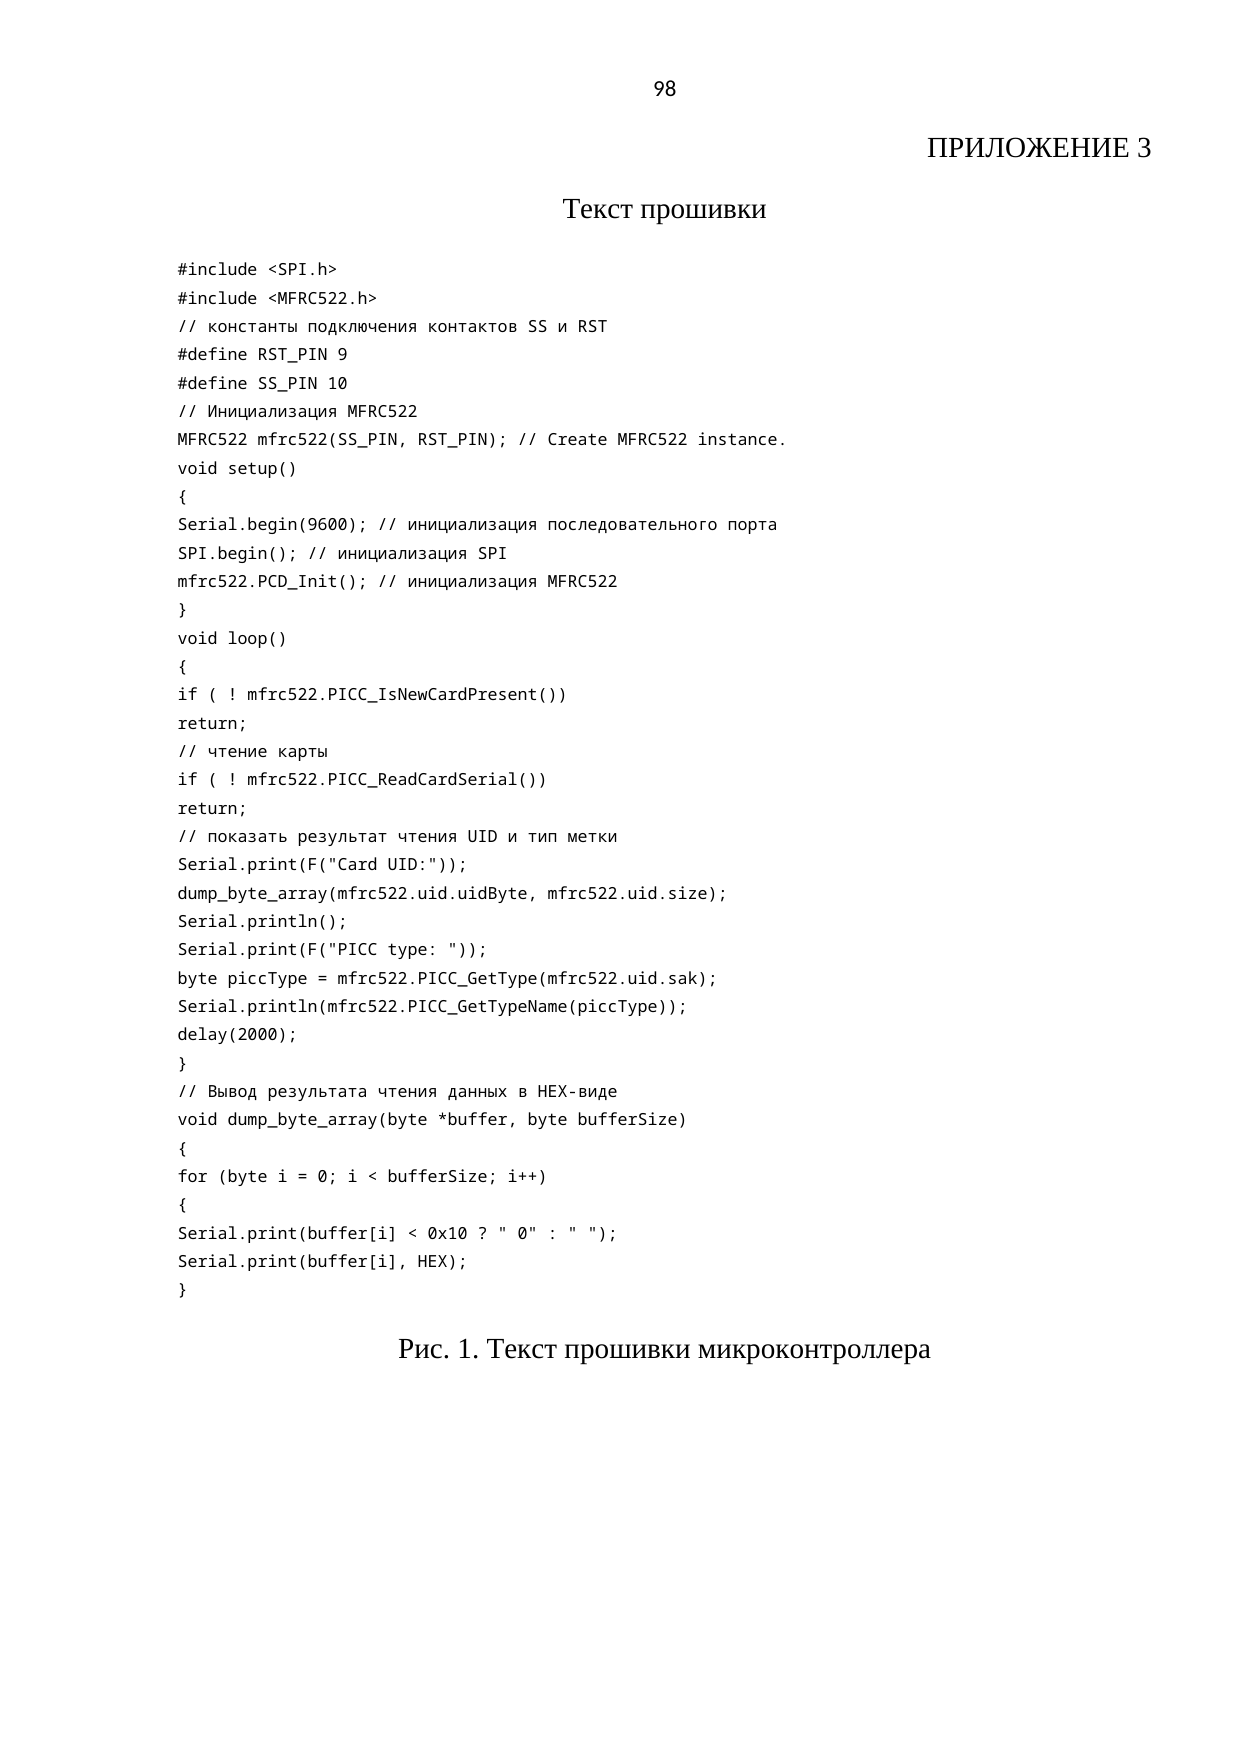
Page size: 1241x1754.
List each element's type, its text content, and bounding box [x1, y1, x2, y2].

text } [177, 1278, 1152, 1301]
text SPI.begin(); // инициализация SPI [177, 541, 1152, 564]
text return; [177, 711, 1152, 734]
text { [177, 655, 1152, 677]
text // чтение карты [177, 740, 1152, 762]
text { [177, 1193, 1152, 1216]
text // Инициализация MFRC522 [177, 400, 1152, 422]
text ПРИЛОЖЕНИЕ 3 [177, 130, 1152, 163]
text return; [177, 796, 1152, 819]
text #define RST_PIN 9 [177, 343, 1152, 366]
text Serial.begin(9600); // инициализация последовательного порта [177, 513, 1152, 536]
text // константы подключения контактов SS и RST [177, 315, 1152, 337]
text byte piccType = mfrc522.PICC_GetType(mfrc522.uid.sak); [177, 966, 1152, 989]
text Рис. 1. Текст прошивки микроконтроллера [177, 1331, 1152, 1365]
text void setup() [177, 456, 1152, 479]
text { [177, 485, 1152, 507]
text for (byte i = 0; i < bufferSize; i++) [177, 1165, 1152, 1187]
text #include <MFRC522.h> [177, 286, 1152, 309]
text if ( ! mfrc522.PICC_ReadCardSerial()) [177, 768, 1152, 791]
text Serial.println(mfrc522.PICC_GetTypeName(piccType)); [177, 995, 1152, 1017]
text #define SS_PIN 10 [177, 371, 1152, 394]
text Serial.print(F("Card UID:")); [177, 853, 1152, 876]
text delay(2000); [177, 1023, 1152, 1046]
text Serial.println(); [177, 910, 1152, 932]
text #include <SPI.h> [177, 258, 1152, 281]
text // показать результат чтения UID и тип метки [177, 825, 1152, 847]
text } [177, 1051, 1152, 1074]
text { [177, 1136, 1152, 1159]
text if ( ! mfrc522.PICC_IsNewCardPresent()) [177, 683, 1152, 706]
text void dump_byte_array(byte *buffer, byte bufferSize) [177, 1108, 1152, 1131]
subtitle Текст прошивки [177, 191, 1152, 224]
text mfrc522.PCD_Init(); // инициализация MFRC522 [177, 570, 1152, 592]
text Serial.print(buffer[i], HEX); [177, 1250, 1152, 1272]
text Serial.print(buffer[i] < 0x10 ? " 0" : " "); [177, 1221, 1152, 1244]
text MFRC522 mfrc522(SS_PIN, RST_PIN); // Create MFRC522 instance. [177, 428, 1152, 451]
text Serial.print(F("PICC type: ")); [177, 938, 1152, 961]
text dump_byte_array(mfrc522.uid.uidByte, mfrc522.uid.size); [177, 881, 1152, 904]
text } [177, 598, 1152, 621]
text // Вывод результата чтения данных в HEX-виде [177, 1080, 1152, 1102]
text void loop() [177, 626, 1152, 649]
